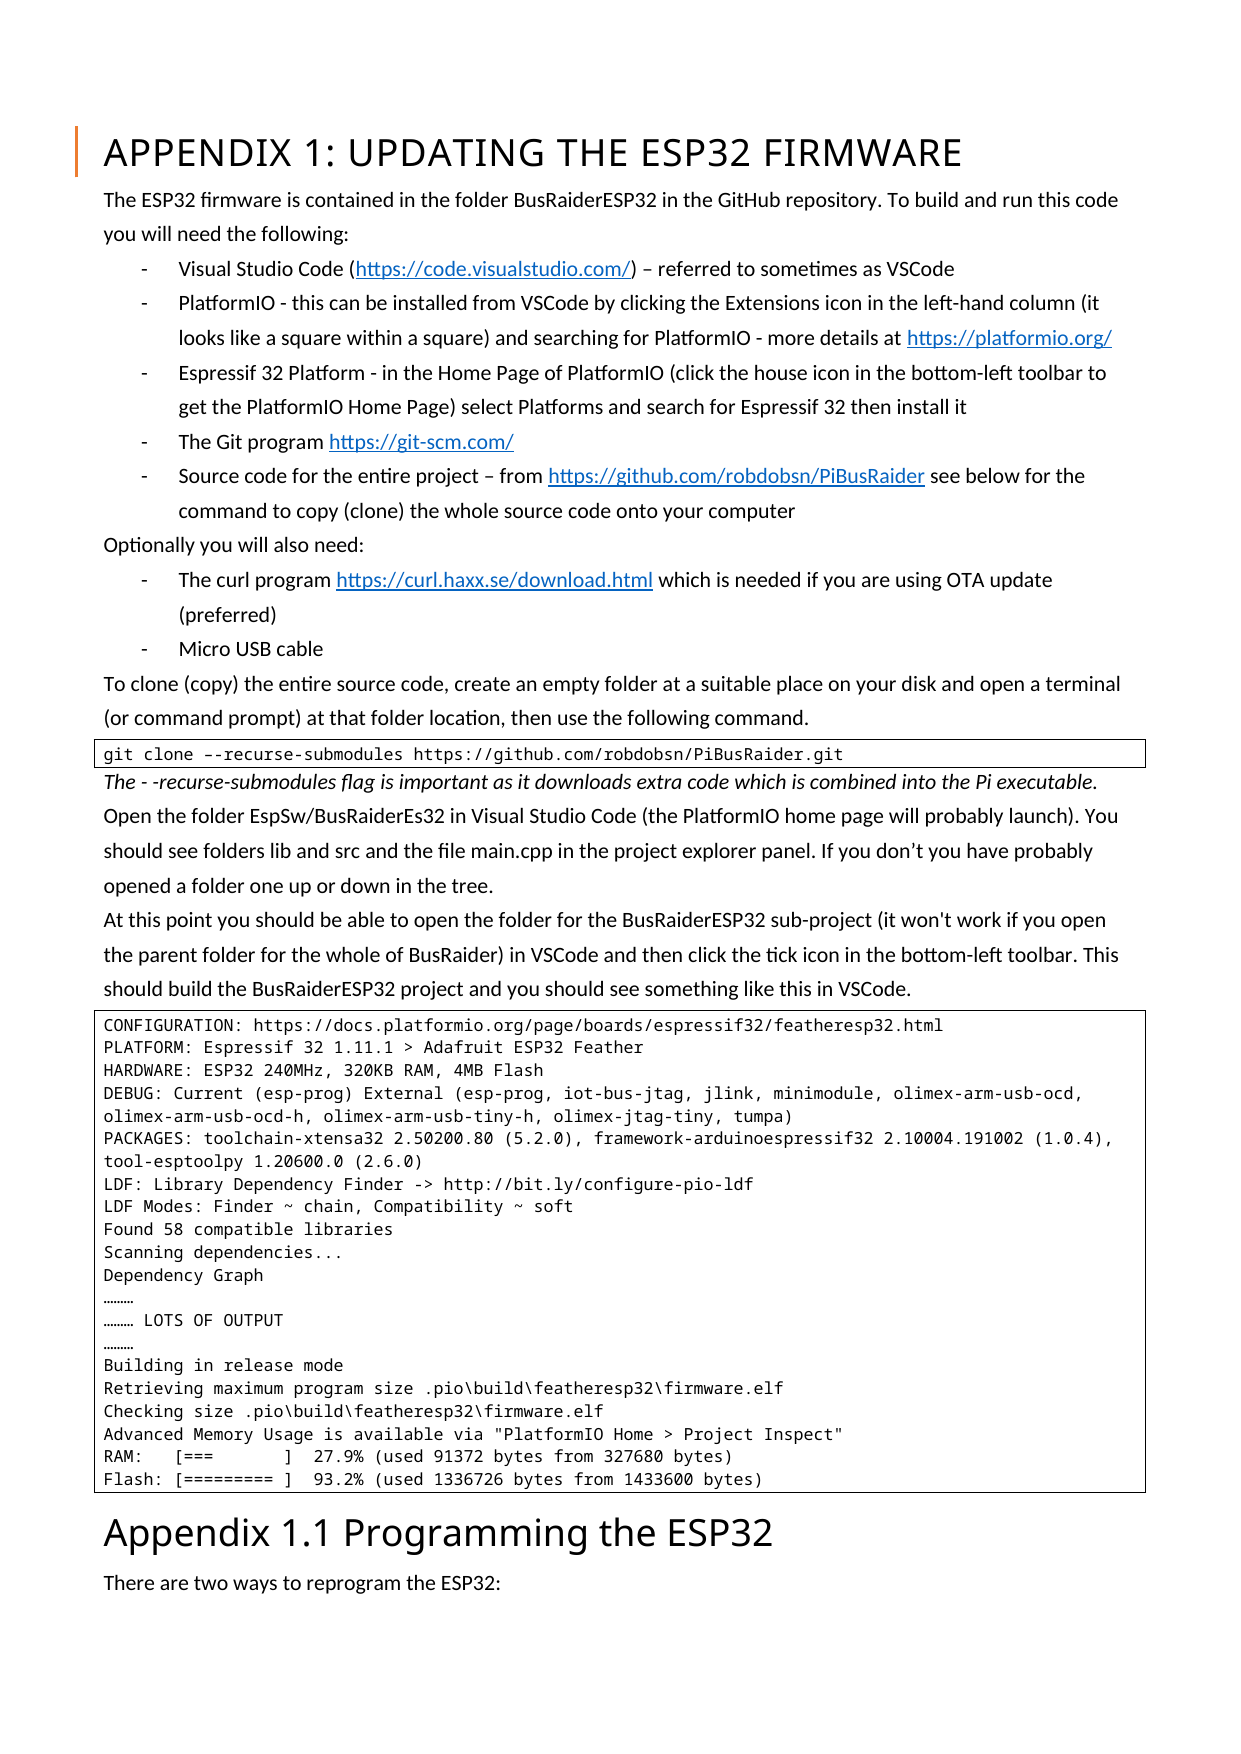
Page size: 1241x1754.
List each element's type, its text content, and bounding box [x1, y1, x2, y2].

text RAM: [=== ] 27.9% (used 91372 bytes from 327680 bytes) [103, 1445, 1137, 1464]
text LDF Modes: Finder ~ chain, Compatibility ~ soft [103, 1195, 1137, 1218]
text To clone (copy) the entire source code, create an empty folder at a suitable place on your disk and open a terminal (or command prompt) at that folder location, then use the following command. [103, 670, 1137, 731]
text DEBUG: Current (esp-prog) External (esp-prog, iot-bus-jtag, jlink, minimodule, olimex-arm-usb-ocd, olimex-arm-usb-ocd-h, olimex-arm-usb-tiny-h, olimex-jtag-tiny, tumpa) [103, 1081, 1137, 1127]
text Checking size .pio\build\featheresp32\firmware.elf [103, 1399, 1137, 1422]
text Open the folder EspSw/BusRaiderEs32 in Visual Studio Code (the PlatformIO home page will probably launch). You should see folders lib and src and the file main.cpp in the project explorer panel. If you don’t you have probably opened a folder one up or down in the tree. [103, 803, 1137, 898]
text HARDWARE: ESP32 240MHz, 320KB RAM, 4MB Flash [103, 1059, 1137, 1081]
text PLATFORM: Espressif 32 1.11.1 > Adafruit ESP32 Feather [103, 1036, 1137, 1059]
list Micro USB cable [141, 635, 1137, 662]
list Espressif 32 Platform - in the Home Page of PlatformIO (click the house icon in the bottom-left toolbar to get the PlatformIO Home Page) select Platforms and search for Espressif 32 then install it [141, 359, 1137, 420]
list Visual Studio Code (https://code.visualstudio.com/) – referred to sometimes as VSCode [141, 255, 1137, 282]
list The curl program https://curl.haxx.se/download.html which is needed if you are using OTA update (preferred) [141, 566, 1137, 627]
text git clone –-recurse-submodules https://github.com/robdobsn/PiBusRaider.git [95, 740, 1145, 767]
text LDF: Library Dependency Finder -> http://bit.ly/configure-pio-ldf [103, 1172, 1137, 1195]
subtitle Appendix 1: Updating the ESP32 Firmware [78, 126, 1137, 177]
text PACKAGES: toolchain-xtensa32 2.50200.80 (5.2.0), framework-arduinoespressif32 2.10004.191002 (1.0.4), tool-esptoolpy 1.20600.0 (2.6.0) [103, 1127, 1137, 1172]
text ……… [103, 1286, 1137, 1308]
text ……… LOTS OF OUTPUT [103, 1308, 1137, 1331]
subtitle Appendix 1.1 Programming the ESP32 [103, 1506, 1137, 1557]
text Scanning dependencies... [103, 1240, 1137, 1263]
text There are two ways to reprogram the ESP32: [103, 1569, 1137, 1596]
list PlatformIO - this can be installed from VSCode by clicking the Extensions icon in the left-hand column (it looks like a square within a square) and searching for PlatformIO - more details at https://platformio.org/ [141, 289, 1137, 351]
text Dependency Graph [103, 1263, 1137, 1286]
text CONFIGURATION: https://docs.platformio.org/page/boards/espressif32/featheresp32.html [95, 1011, 1145, 1036]
text Building in release mode [103, 1354, 1137, 1377]
text The - -recurse-submodules flag is important as it downloads extra code which is combined into the Pi executable. [103, 768, 1137, 795]
text Advanced Memory Usage is available via "PlatformIO Home > Project Inspect" [103, 1422, 1137, 1445]
text Found 58 compatible libraries [103, 1218, 1137, 1240]
text Flash: [========= ] 93.2% (used 1336726 bytes from 1433600 bytes) [95, 1464, 1145, 1492]
list Source code for the entire project – from https://github.com/robdobsn/PiBusRaider see below for the command to copy (clone) the whole source code onto your computer [141, 462, 1137, 524]
text At this point you should be able to open the folder for the BusRaiderESP32 sub-project (it won't work if you open the parent folder for the whole of BusRaider) in VSCode and then click the tick icon in the bottom-left toolbar. This should build the BusRaiderESP32 project and you should see something like this in VSCode. [103, 906, 1137, 1002]
list The Git program https://git-scm.com/ [141, 428, 1137, 454]
text Optionally you will also need: [103, 532, 1137, 558]
text The ESP32 firmware is contained in the folder BusRaiderESP32 in the GitHub repository. To build and run this code you will need the following: [103, 186, 1137, 247]
text ……… [103, 1331, 1137, 1354]
text Retrieving maximum program size .pio\build\featheresp32\firmware.elf [103, 1377, 1137, 1399]
